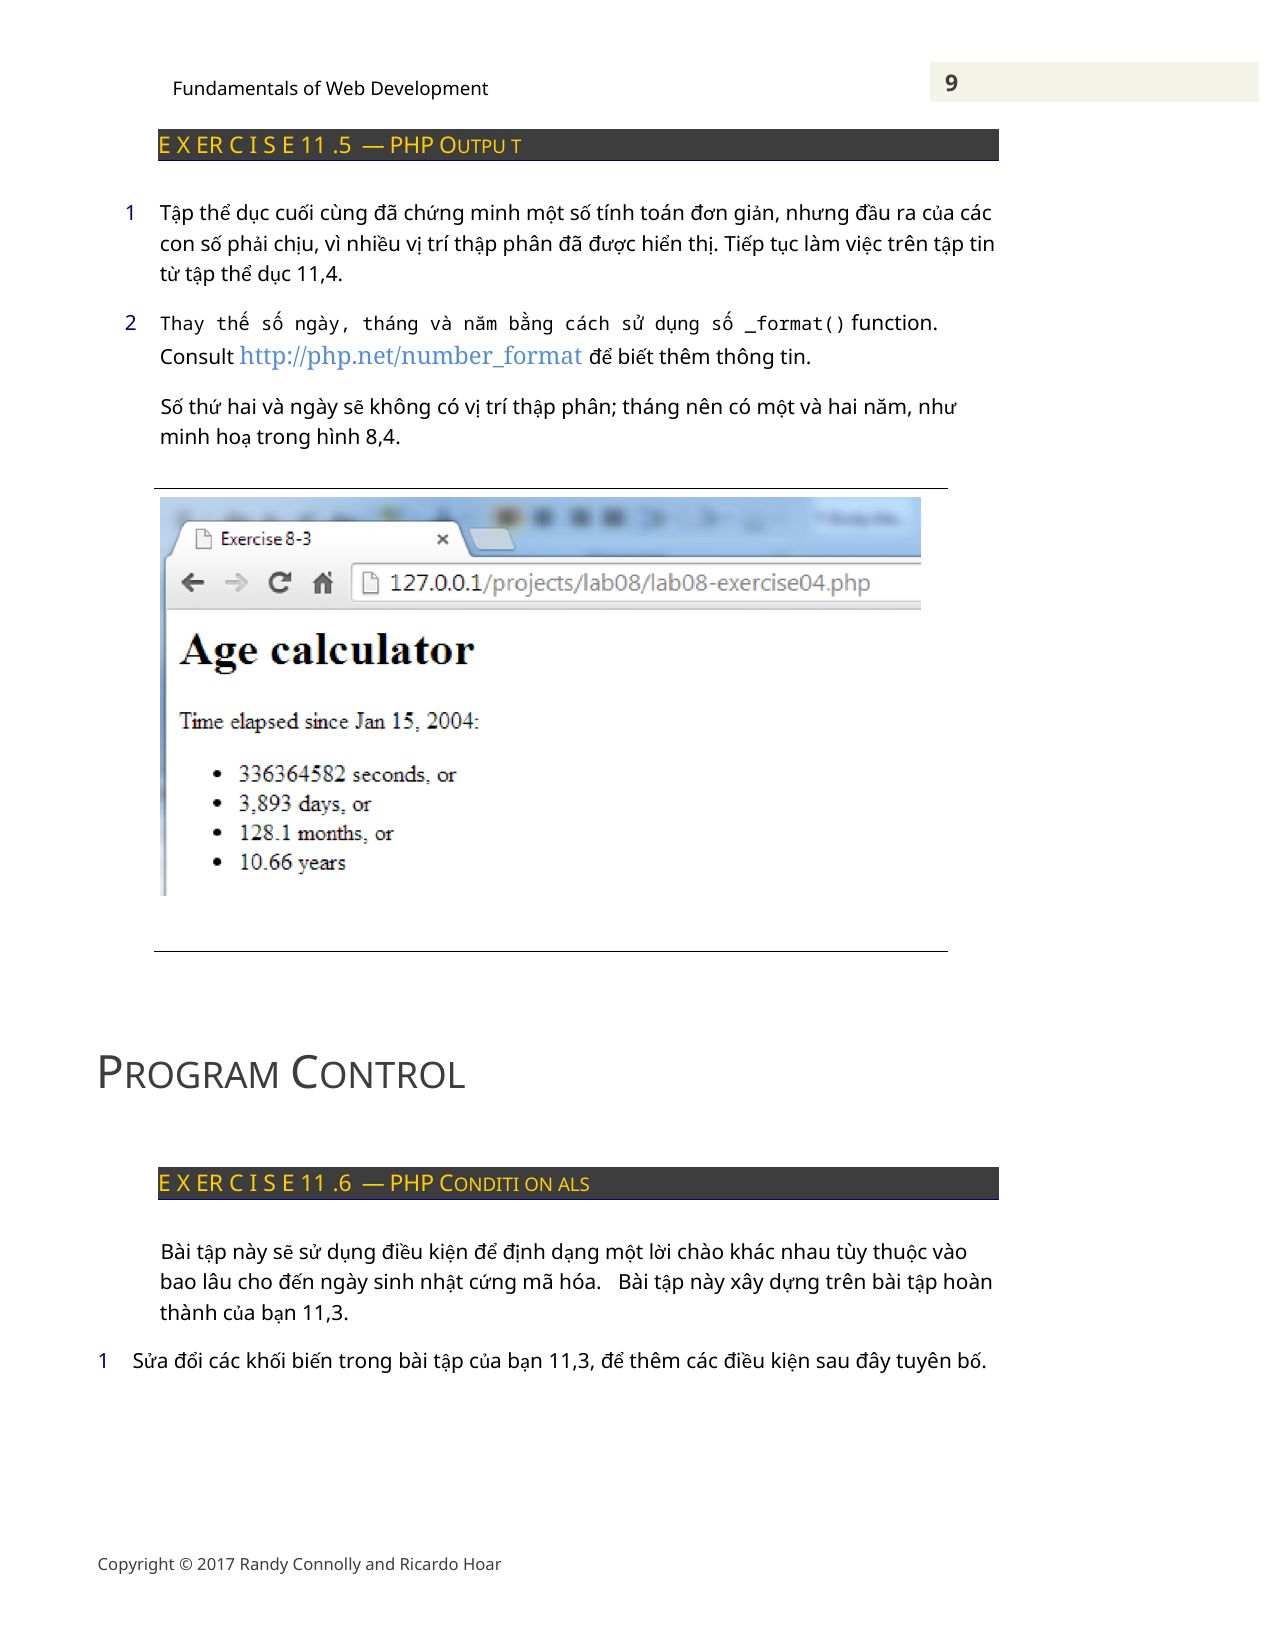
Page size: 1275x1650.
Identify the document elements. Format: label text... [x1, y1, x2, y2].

list Sửa đổi các khối biến trong bài tập của bạn 11,3, để thêm các điều kiện sau đây tuyên bố. [97, 1347, 996, 1375]
text E X ER C I S E 11 .5 — PHP OUTPU T [158, 129, 999, 160]
list Tập thể dục cuối cùng đã chứng minh một số tính toán đơn giản, nhưng đầu ra của các con số phải chịu, vì nhiều vị trí thập phân đã được hiển thị. Tiếp tục làm việc trên tập tin từ tập thể dục 11,4. [124, 198, 996, 288]
text E X ER C I S E 11 .6 — PHP CONDITI ON ALS [158, 1167, 999, 1199]
picture [159, 496, 921, 896]
text Số thứ hai và ngày sẽ không có vị trí thập phân; tháng nên có một và hai năm, như minh hoạ trong hình 8,4. [159, 392, 996, 451]
list Thay thế số ngày, tháng và năm bằng cách sử dụng số _format() function. Consult http://php.net/number_format để biết thêm thông tin. [124, 308, 996, 371]
text Bài tập này sẽ sử dụng điều kiện để định dạng một lời chào khác nhau tùy thuộc vào bao lâu cho đến ngày sinh nhật cứng mã hóa. Bài tập này xây dựng trên bài tập hoàn thành của bạn 11,3. [159, 1237, 996, 1326]
subtitle PROGRAM CONTROL [96, 1039, 999, 1102]
